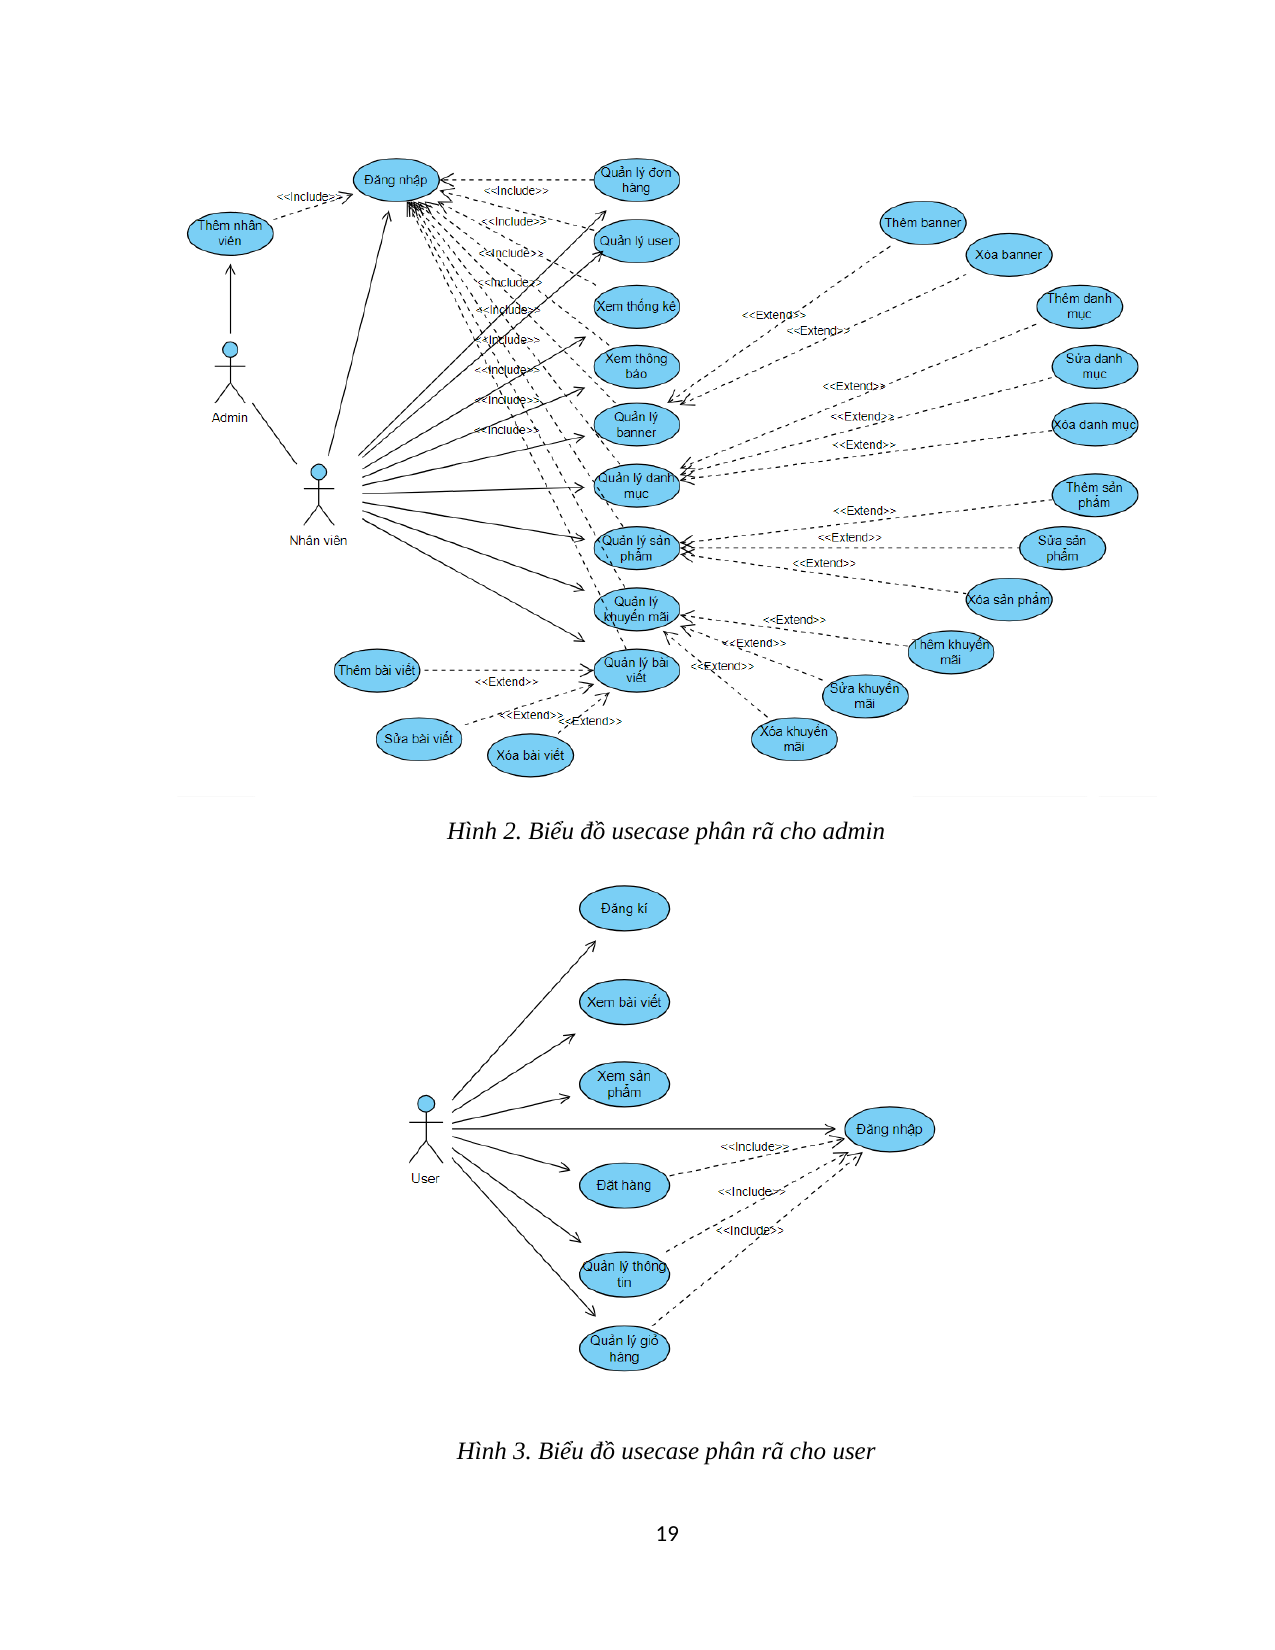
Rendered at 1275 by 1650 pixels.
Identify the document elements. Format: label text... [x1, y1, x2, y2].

picture [177, 147, 1157, 797]
picture [383, 865, 951, 1389]
